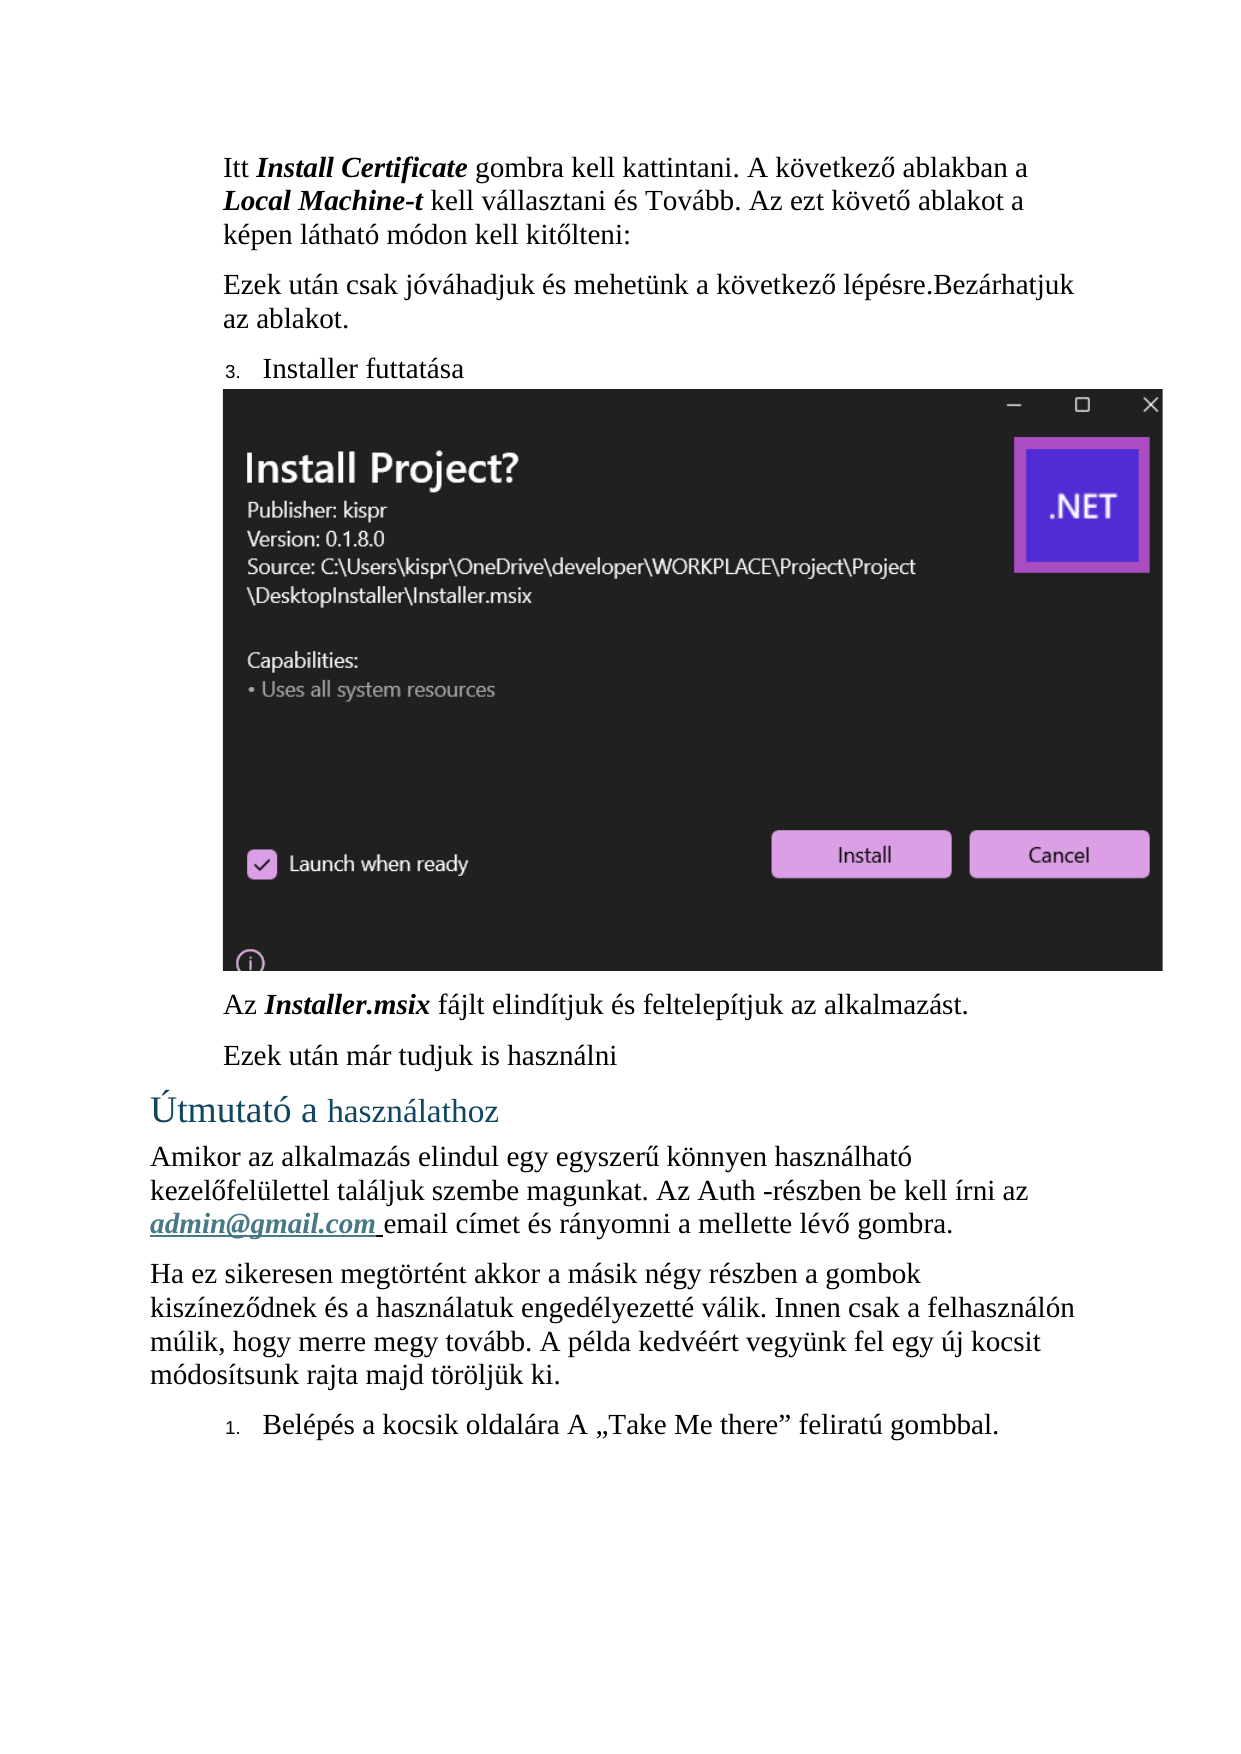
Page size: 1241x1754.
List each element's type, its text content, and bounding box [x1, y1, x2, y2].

text Ezek után már tudjuk is használni [223, 1038, 1090, 1071]
list Installer futtatása [225, 351, 1090, 384]
text Az Installer.msix fájlt elindítjuk és feltelepítjuk az alkalmazást. [223, 987, 1090, 1021]
text Itt Install Certificate gombra kell kattintani. A következő ablakban a Local Machine-t kell vállasztani és Tovább. Az ezt követő ablakot a képen látható módon kell kitőlteni: [223, 150, 1090, 251]
picture [222, 389, 1163, 971]
list Belépés a kocsik oldalára A „Take Me there” feliratú gombbal. [225, 1407, 1090, 1441]
text Útmutató a használathoz [150, 1088, 1090, 1131]
text Ha ez sikeresen megtörtént akkor a másik négy részben a gombok kiszíneződnek és a használatuk engedélyezetté válik. Innen csak a felhasználón múlik, hogy merre megy tovább. A példa kedvéért vegyünk fel egy új kocsit módosítsunk rajta majd töröljük ki. [150, 1257, 1090, 1391]
text Ezek után csak jóváhadjuk és mehetünk a következő lépésre.Bezárhatjuk az ablakot. [223, 267, 1090, 334]
text Amikor az alkalmazás elindul egy egyszerű könnyen használható kezelőfelülettel találjuk szembe magunkat. Az Auth -részben be kell írni az admin@gmail.com email címet és rányomni a mellette lévő gombra. [150, 1139, 1090, 1240]
